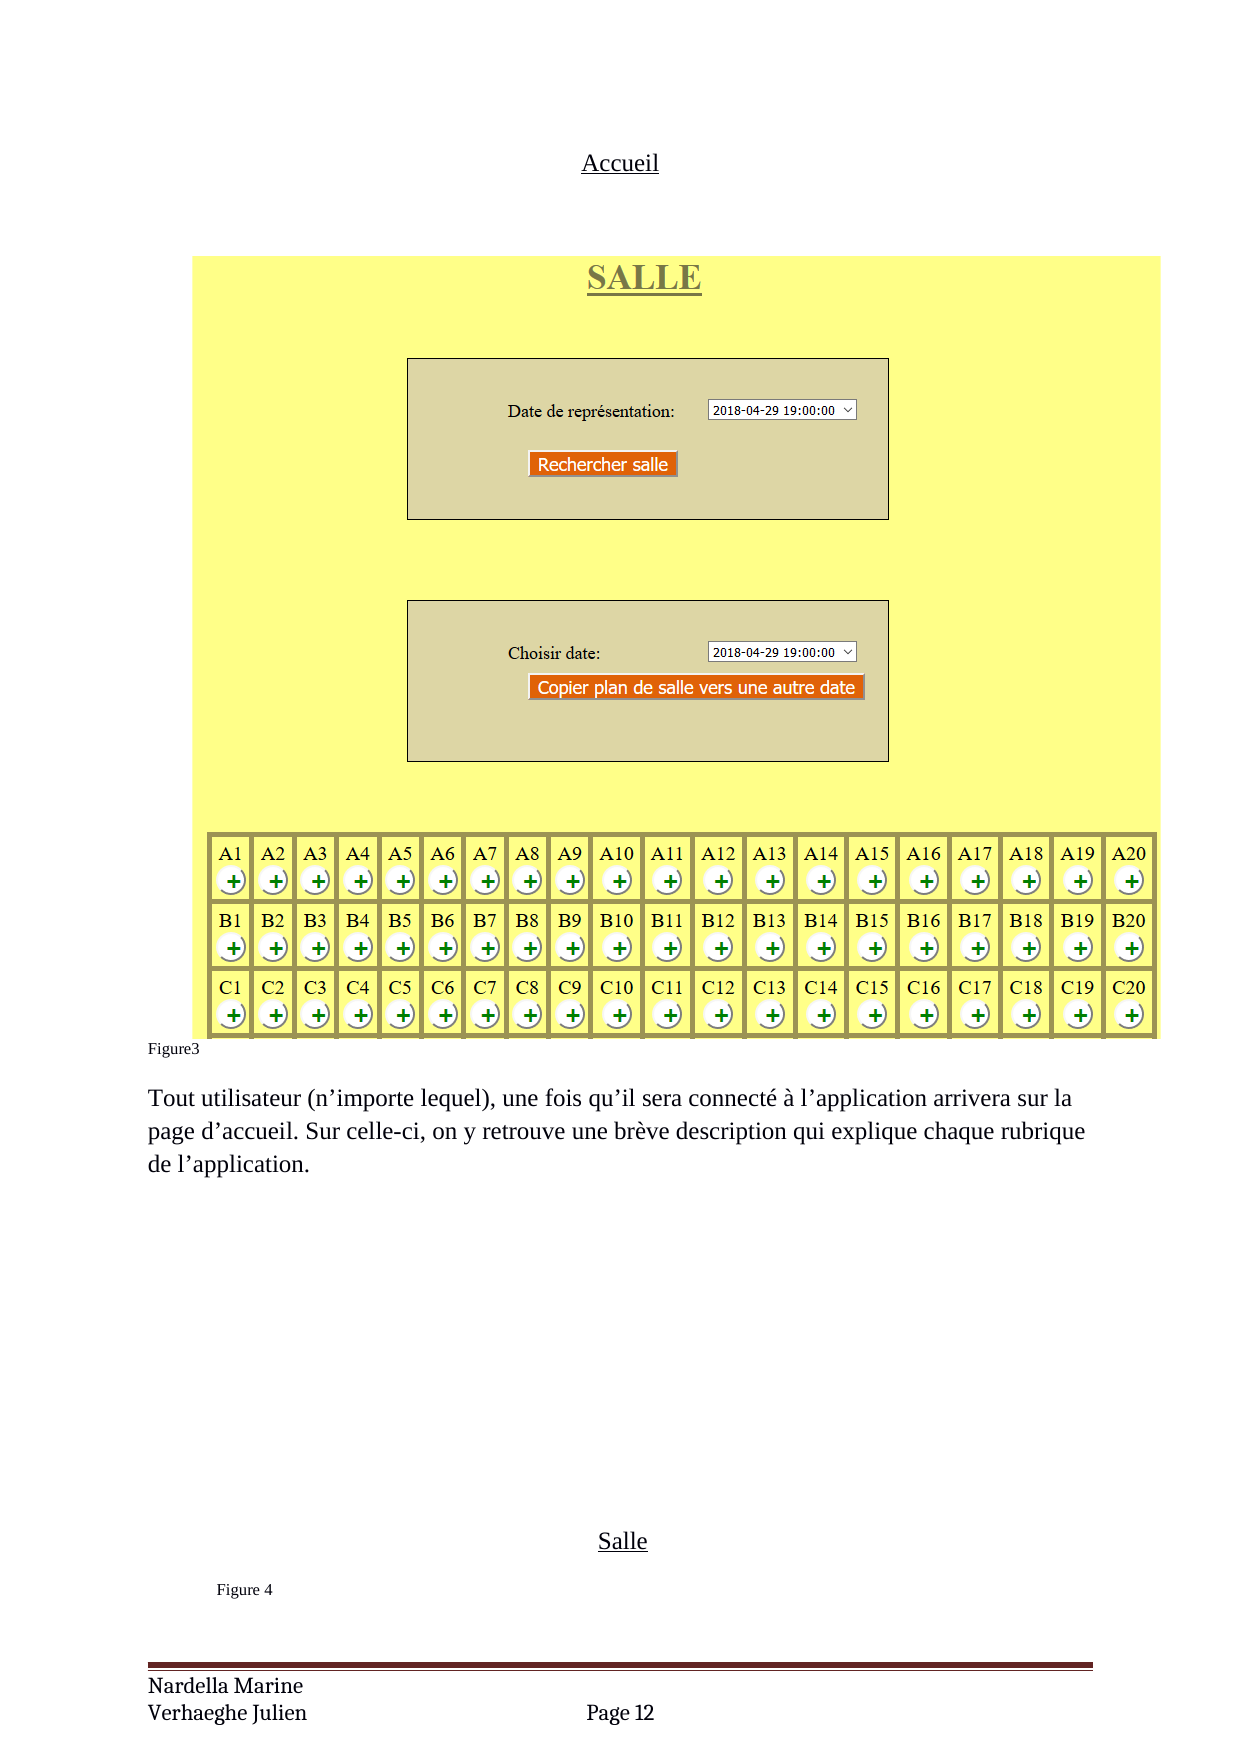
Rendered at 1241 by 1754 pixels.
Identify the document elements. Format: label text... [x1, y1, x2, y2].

text Figure 4 [148, 1580, 1093, 1599]
picture [192, 256, 1161, 1039]
text Tout utilisateur (n’importe lequel), une fois qu’il sera connecté à l’application arrivera sur la page d’accueil. Sur celle-ci, on y retrouve une brève description qui explique chaque rubrique de l’application. [148, 1083, 1093, 1178]
text Salle [523, 1526, 1093, 1555]
text Accueil [148, 148, 1093, 176]
